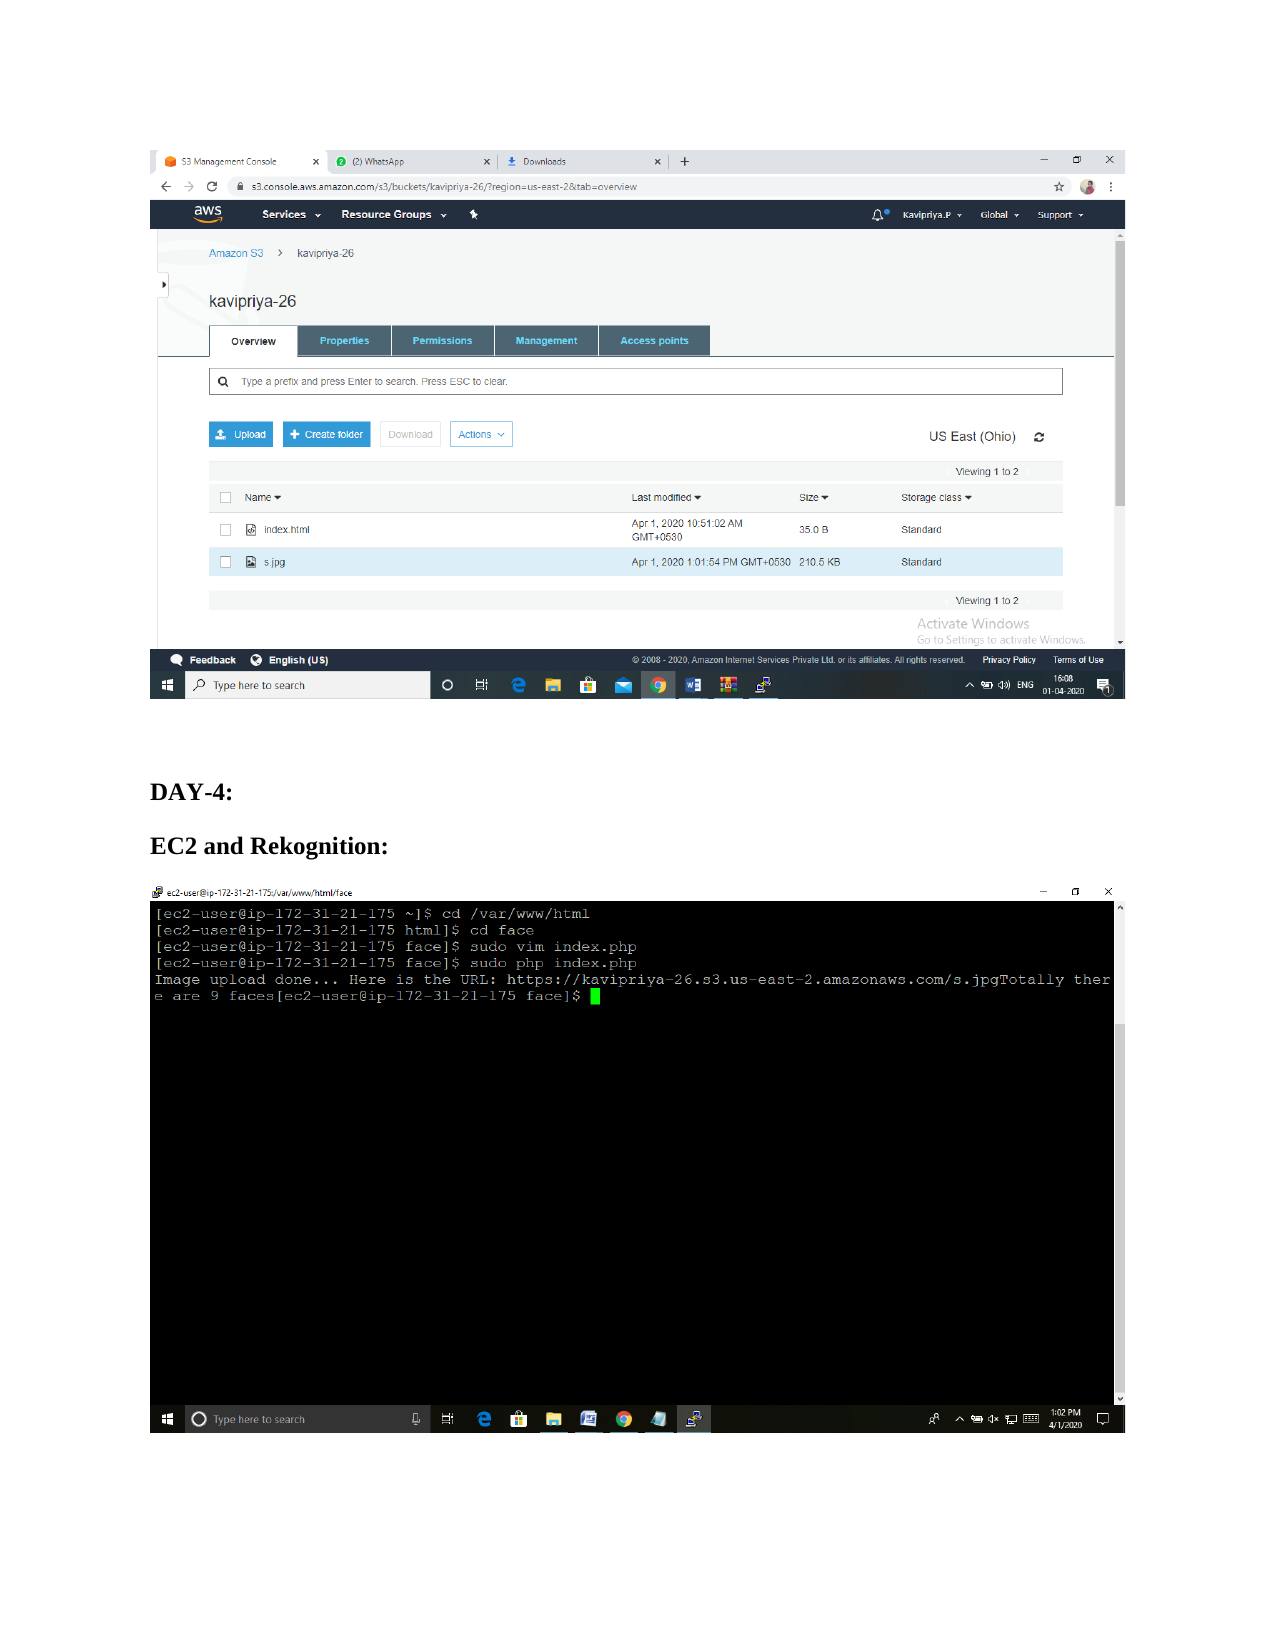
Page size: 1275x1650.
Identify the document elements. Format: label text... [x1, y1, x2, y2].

picture [150, 884, 1125, 1433]
picture [150, 150, 1125, 699]
text EC2 and Rekognition: [150, 831, 1125, 859]
text DAY-4: [150, 777, 1125, 806]
